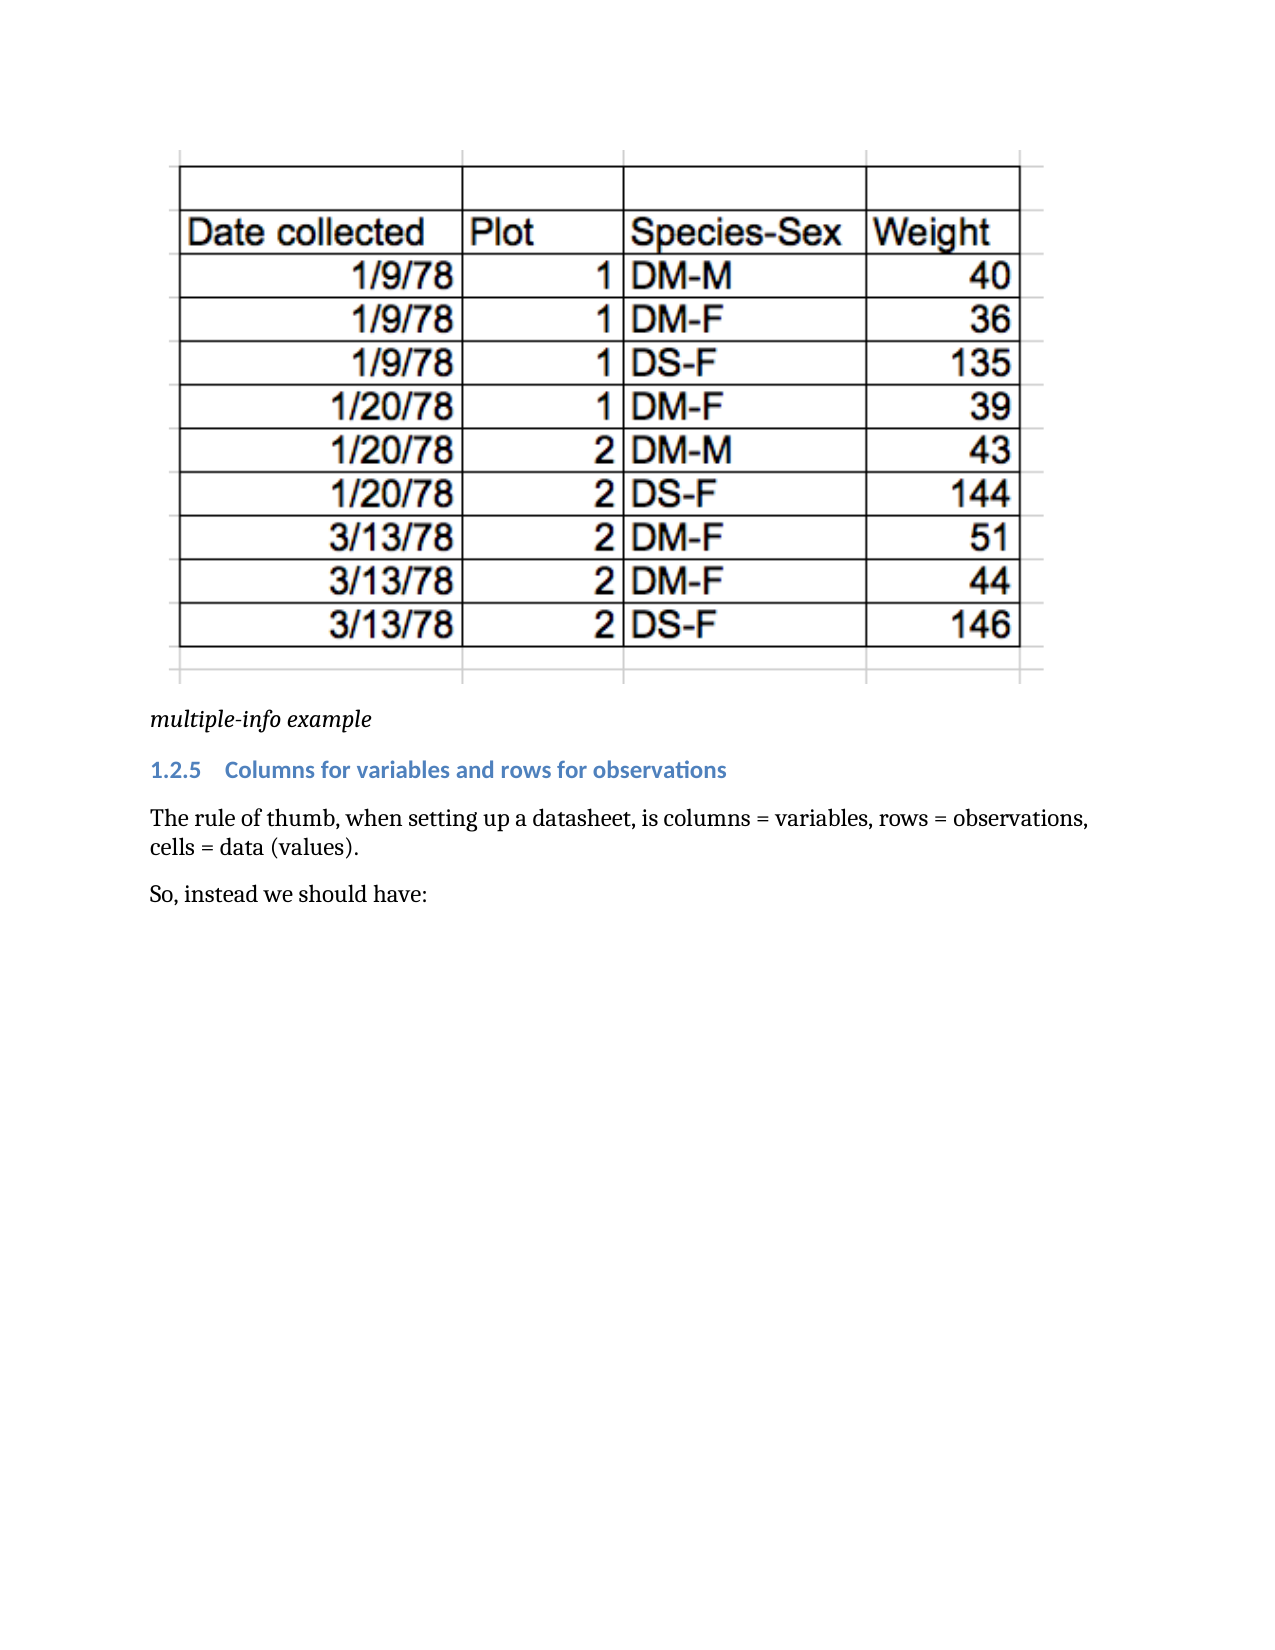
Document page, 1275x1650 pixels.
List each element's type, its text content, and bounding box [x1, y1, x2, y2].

subtitle 1.2.5 Columns for variables and rows for observations [150, 754, 1125, 785]
text multiple-info example [150, 705, 1125, 734]
picture [168, 150, 1044, 684]
text So, instead we should have: [150, 880, 1125, 909]
text The rule of thumb, when setting up a datasheet, is columns = variables, rows = observations, cells = data (values). [150, 804, 1125, 861]
